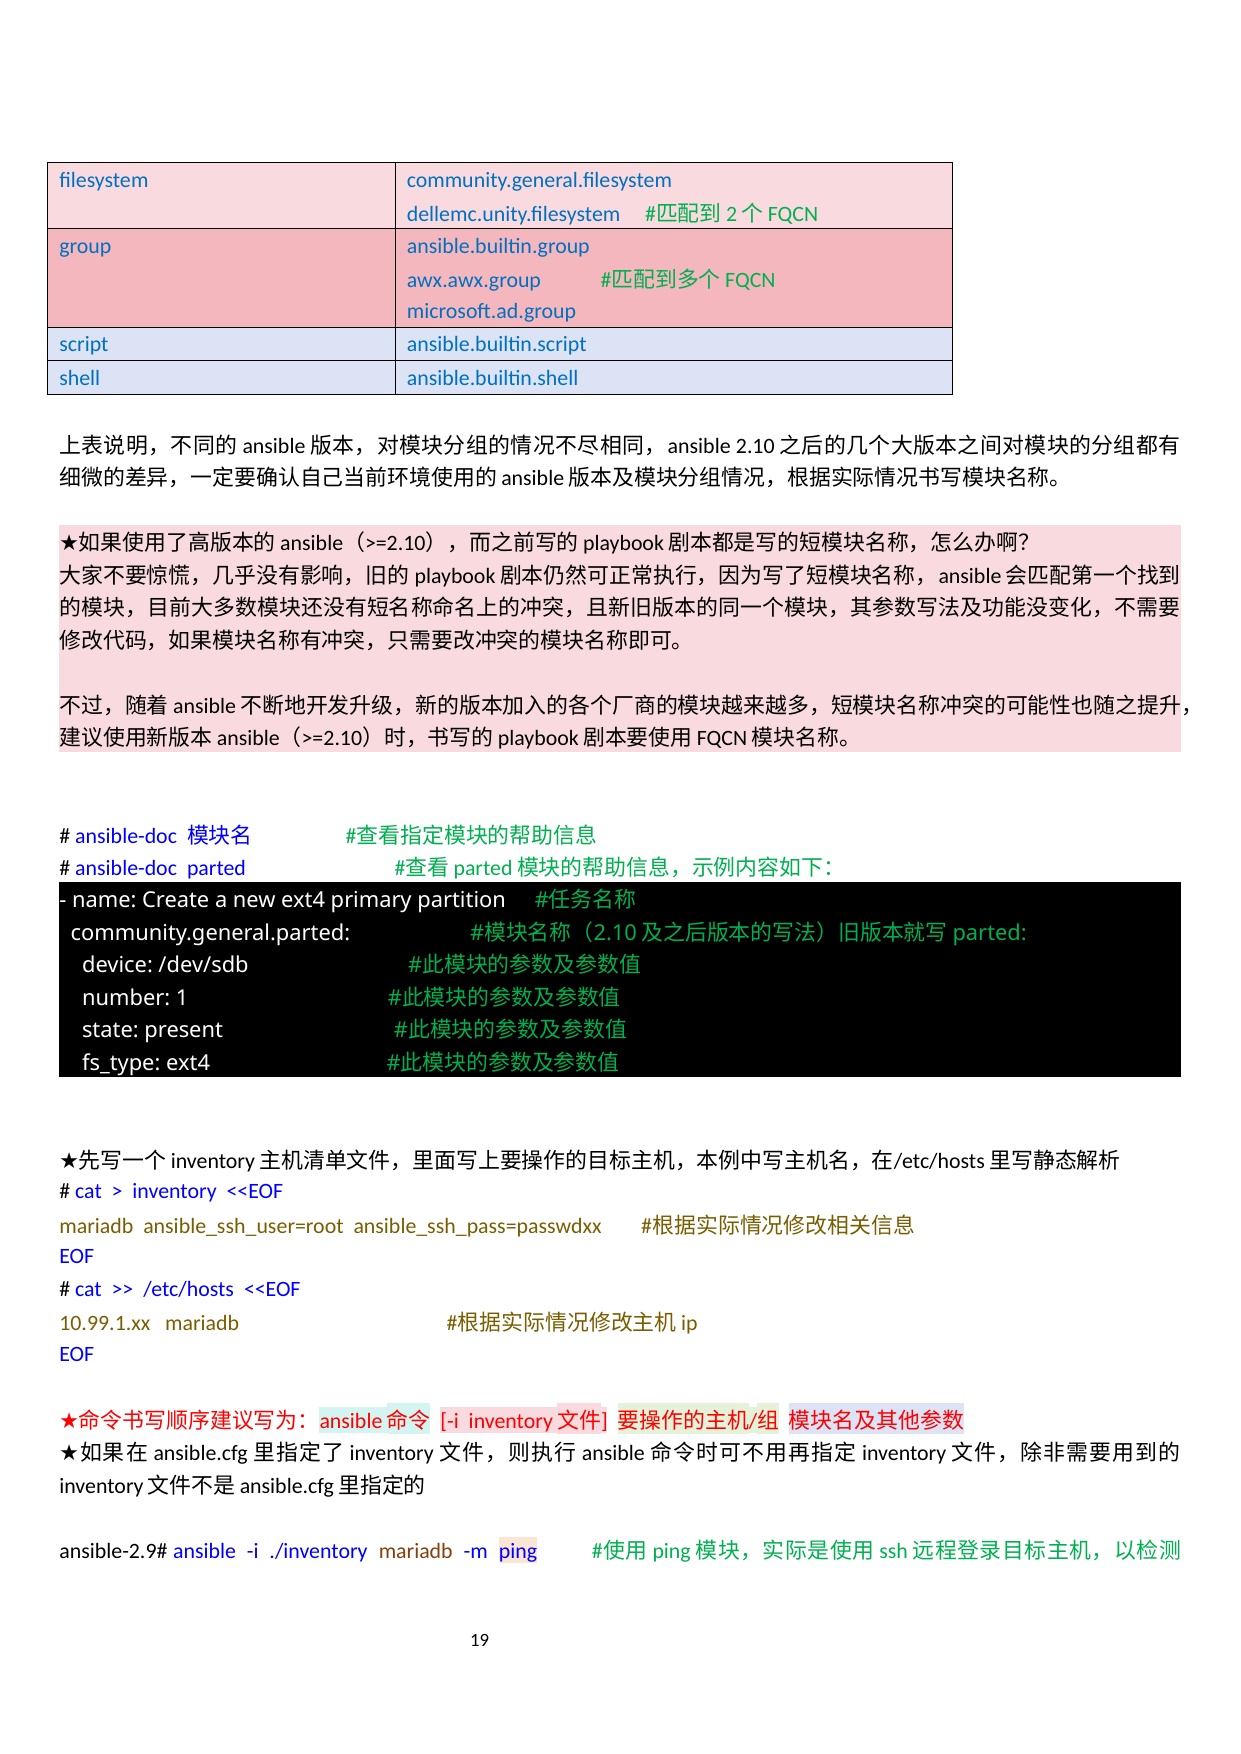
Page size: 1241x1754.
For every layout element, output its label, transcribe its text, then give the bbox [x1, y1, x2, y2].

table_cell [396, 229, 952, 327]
text # ansible-doc parted #查看parted模块的帮助信息，示例内容如下： [59, 850, 1181, 882]
text - name: Create a new ext4 primary partition #任务名称 [59, 882, 1181, 915]
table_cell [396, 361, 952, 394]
text community.general.parted: #模块名称（2.10及之后版本的写法）旧版本就写 parted: [59, 915, 1181, 947]
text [59, 1532, 1181, 1565]
text fs_type: ext4 #此模块的参数及参数值 [59, 1045, 1181, 1077]
text ★如果在ansible.cfg里指定了inventory文件，则执行ansible命令时可不用再指定inventory文件，除非需要用到的inventory文件不是ansible.cfg里指定的 [59, 1435, 1181, 1500]
text device: /dev/sdb #此模块的参数及参数值 [59, 947, 1181, 980]
text 不过，随着ansible不断地开发升级，新的版本加入的各个厂商的模块越来越多，短模块名称冲突的可能性也随之提升，建议使用新版本ansible（>=2.10）时，书写的playbook剧本要使用FQCN模块名称。 [59, 687, 1181, 752]
text number: 1 #此模块的参数及参数值 [59, 980, 1181, 1012]
text # ansible-doc 模块名 #查看指定模块的帮助信息 [59, 817, 1181, 850]
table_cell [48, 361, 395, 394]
text EOF [59, 1337, 1181, 1370]
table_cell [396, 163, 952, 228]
text ★如果使用了高版本的ansible（>=2.10），而之前写的playbook剧本都是写的短模块名称，怎么办啊？ [59, 525, 1181, 557]
text mariadb ansible_ssh_user=root ansible_ssh_pass=passwdxx #根据实际情况修改相关信息 [59, 1207, 1181, 1240]
text ★先写一个inventory主机清单文件，里面写上要操作的目标主机，本例中写主机名，在/etc/hosts里写静态解析 [59, 1142, 1181, 1175]
text ★命令书写顺序建议写为：ansible命令 [-i inventory文件] 要操作的主机/组 模块名及其他参数 [59, 1402, 1181, 1435]
text # cat >> /etc/hosts <<EOF [59, 1272, 1181, 1305]
text 上表说明，不同的ansible版本，对模块分组的情况不尽相同，ansible 2.10之后的几个大版本之间对模块的分组都有细微的差异，一定要确认自己当前环境使用的ansible版本及模块分组情况，根据实际情况书写模块名称。 [59, 427, 1181, 492]
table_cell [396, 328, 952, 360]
text EOF [59, 1240, 1181, 1272]
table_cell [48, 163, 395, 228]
text 大家不要惊慌，几乎没有影响，旧的playbook剧本仍然可正常执行，因为写了短模块名称，ansible会匹配第一个找到的模块，目前大多数模块还没有短名称命名上的冲突，且新旧版本的同一个模块，其参数写法及功能没变化，不需要修改代码，如果模块名称有冲突，只需要改冲突的模块名称即可。 [59, 557, 1181, 655]
text 10.99.1.xx mariadb #根据实际情况修改主机ip [59, 1305, 1181, 1337]
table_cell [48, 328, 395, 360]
text state: present #此模块的参数及参数值 [59, 1012, 1181, 1045]
text # cat > inventory <<EOF [59, 1175, 1181, 1207]
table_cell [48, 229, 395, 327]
